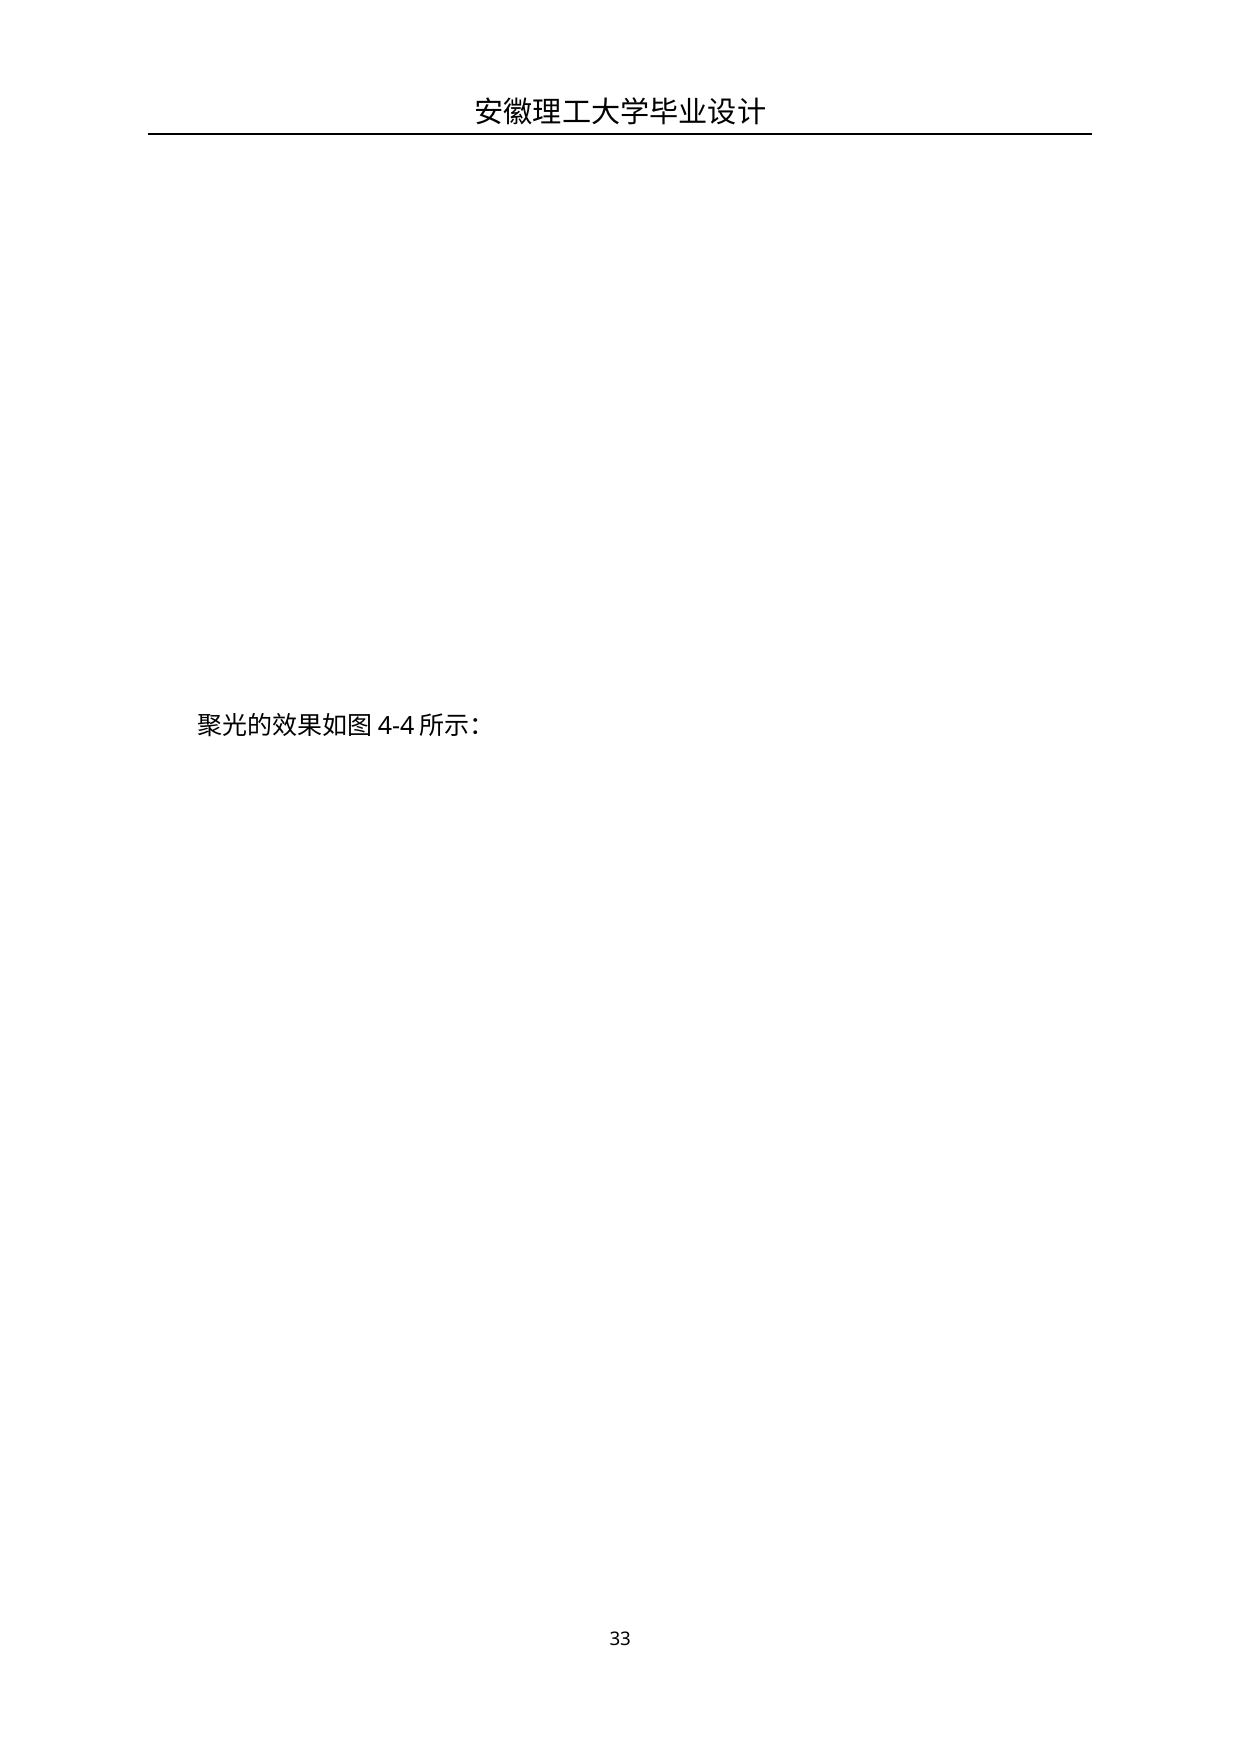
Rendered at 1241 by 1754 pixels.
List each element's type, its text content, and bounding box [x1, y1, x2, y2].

text 聚光的效果如图4-4所示： [148, 691, 1092, 756]
